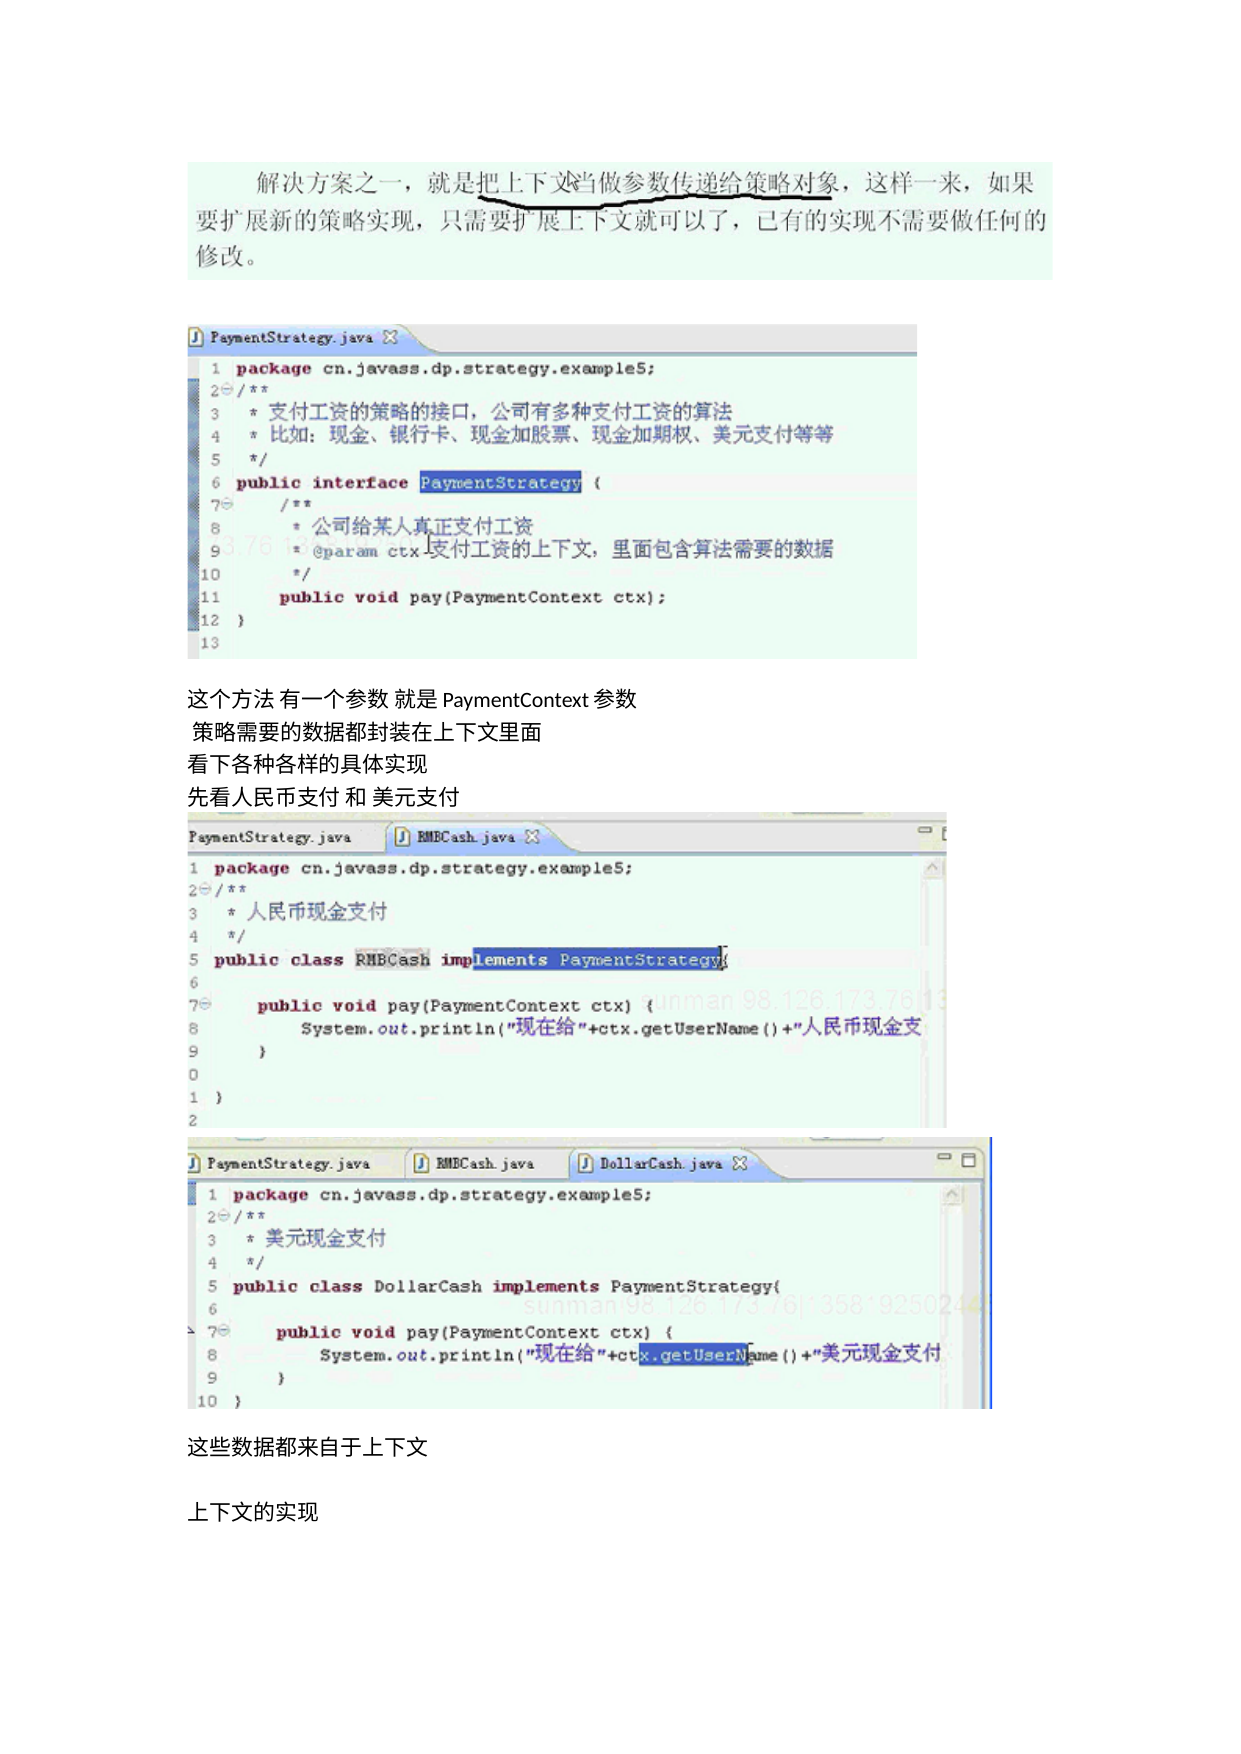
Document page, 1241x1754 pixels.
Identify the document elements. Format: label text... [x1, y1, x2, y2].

picture [187, 1137, 993, 1409]
picture [187, 324, 918, 659]
text 上下文的实现 [187, 1494, 1053, 1527]
text 看下各种各样的具体实现 [187, 747, 1053, 779]
picture [187, 812, 947, 1128]
text 策略需要的数据都封装在上下文里面 [187, 714, 1053, 747]
picture [187, 162, 1053, 280]
text 先看人民币支付 和 美元支付 [187, 779, 1053, 812]
text 这个方法 有一个参数 就是PaymentContext参数 [187, 682, 1053, 714]
text 这些数据都来自于上下文 [187, 1429, 1053, 1462]
